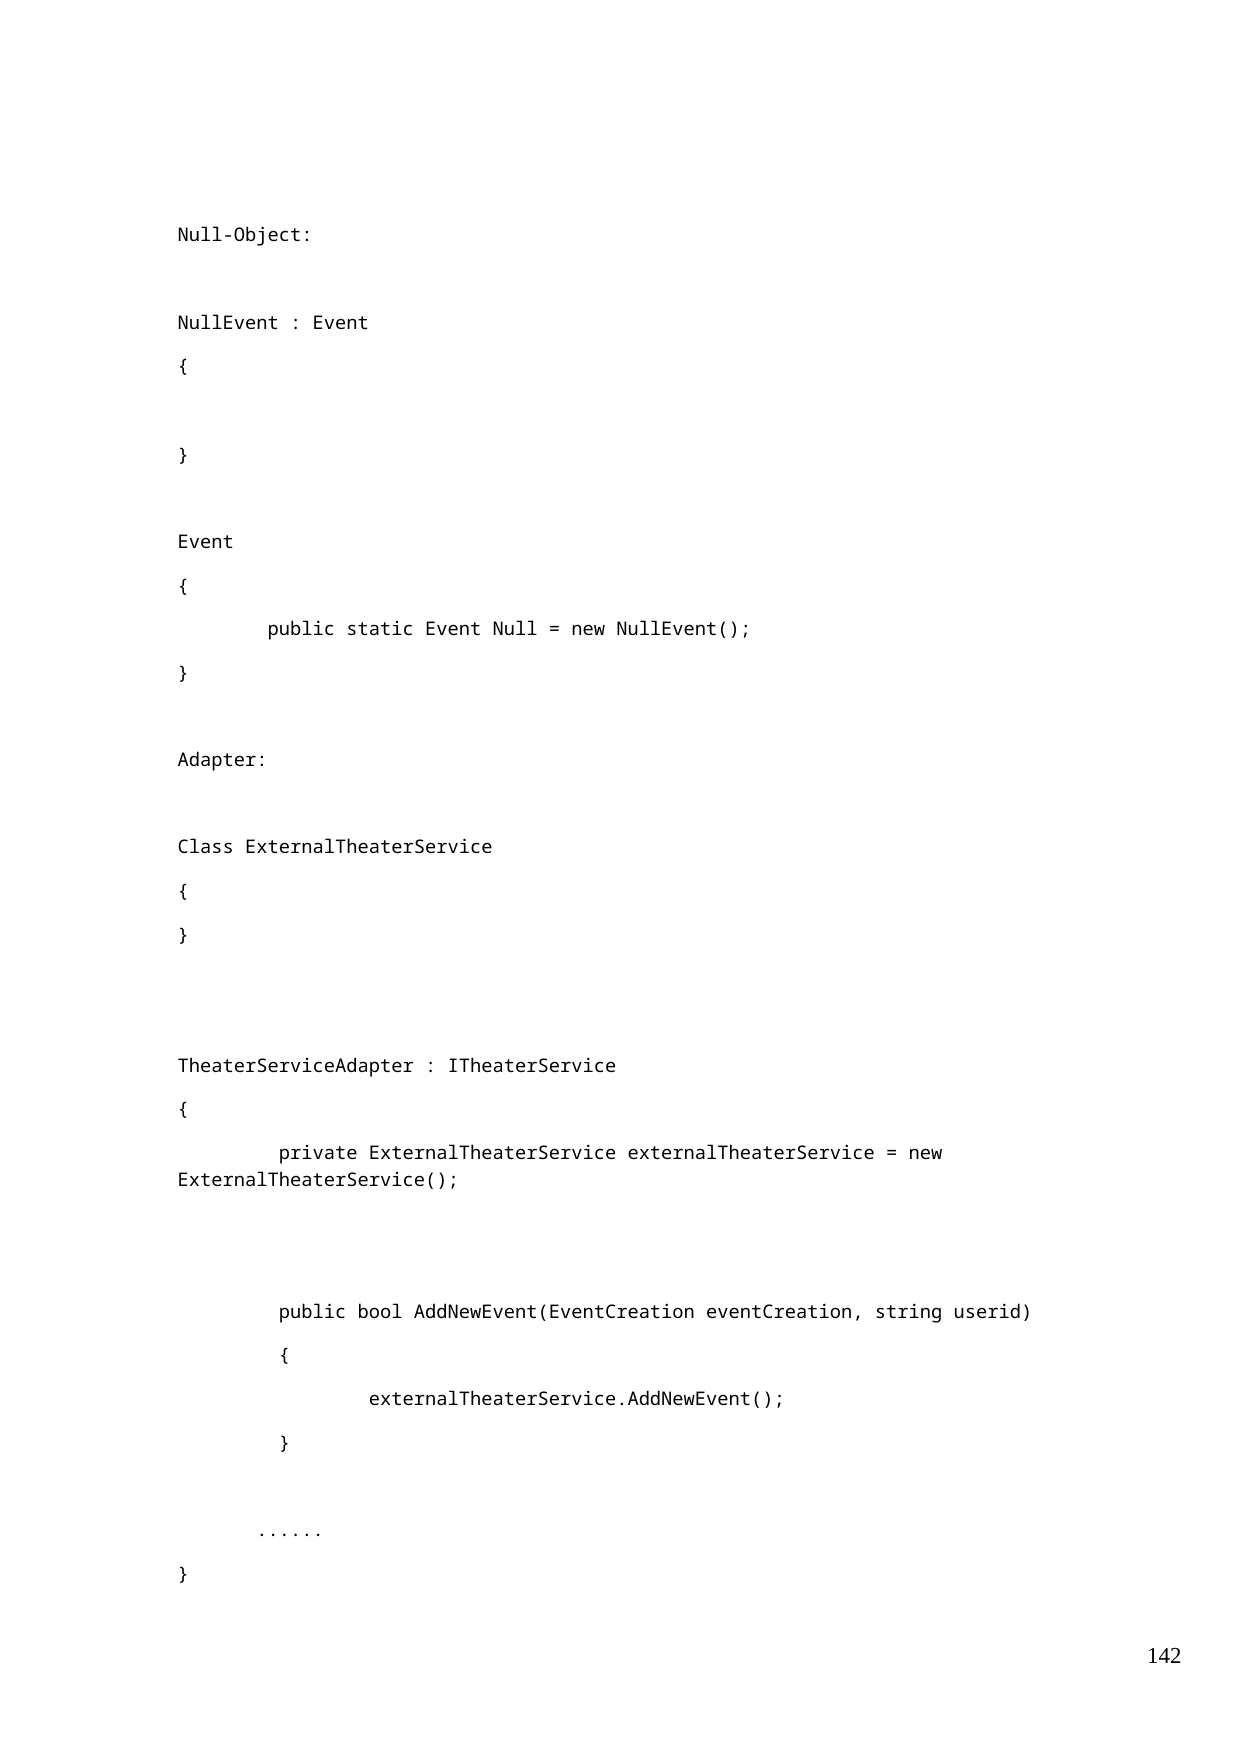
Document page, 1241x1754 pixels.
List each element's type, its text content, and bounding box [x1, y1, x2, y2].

text public static Event Null = new NullEvent(); [177, 616, 1181, 641]
text ...... [177, 1516, 1181, 1542]
text } [177, 1560, 1181, 1586]
text Adapter: [177, 746, 1181, 772]
text Null-Object: [177, 221, 1181, 246]
text } [177, 441, 1181, 466]
text { [177, 353, 1181, 378]
text } [177, 1429, 1181, 1454]
text externalTheaterService.AddNewEvent(); [177, 1385, 1181, 1411]
text } [177, 921, 1181, 947]
text Class ExternalTheaterService [177, 834, 1181, 859]
text NullEvent : Event [177, 309, 1181, 334]
text private ExternalTheaterService externalTheaterService = new ExternalTheaterService(); [177, 1139, 1181, 1192]
text { [177, 572, 1181, 597]
text public bool AddNewEvent(EventCreation eventCreation, string userid) [177, 1298, 1181, 1324]
text { [177, 877, 1181, 903]
text Event [177, 528, 1181, 554]
text { [177, 1342, 1181, 1367]
text { [177, 1096, 1181, 1121]
text TheaterServiceAdapter : ITheaterService [177, 1052, 1181, 1077]
text } [177, 659, 1181, 685]
